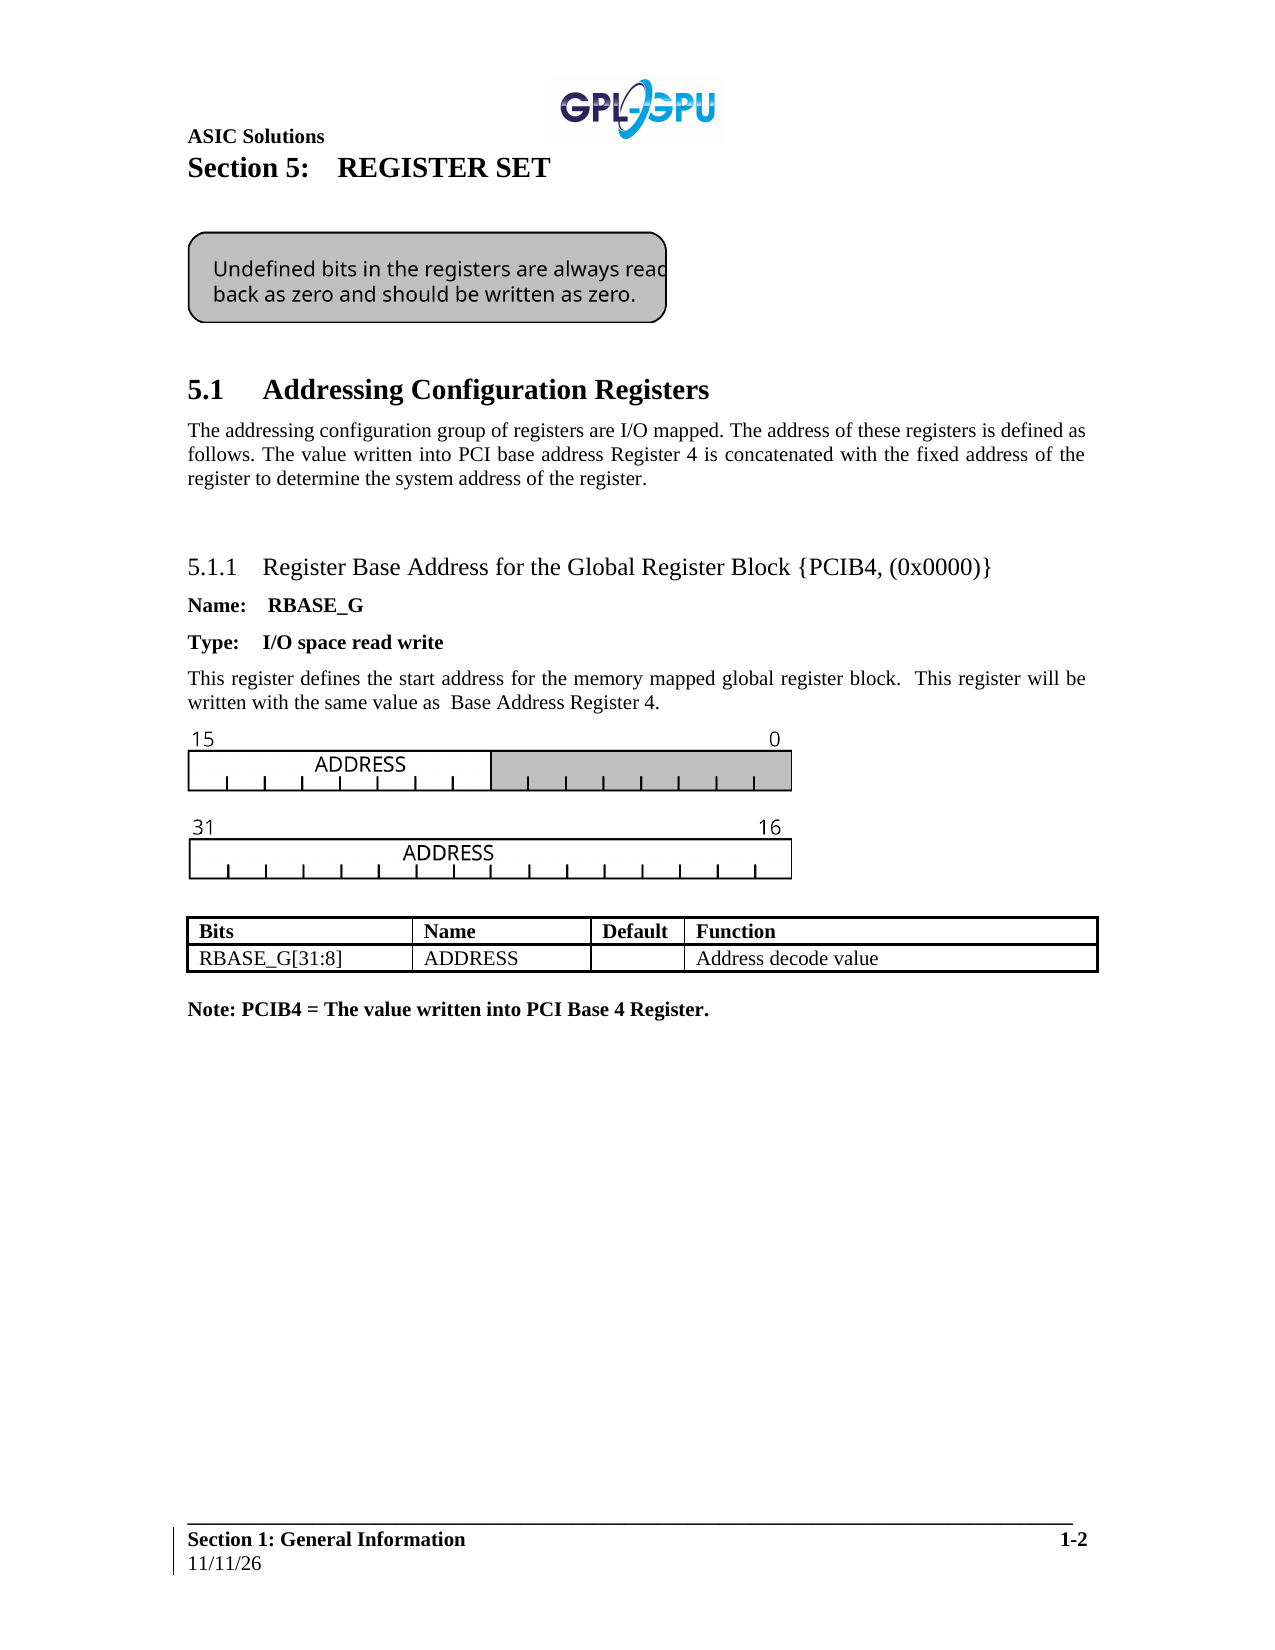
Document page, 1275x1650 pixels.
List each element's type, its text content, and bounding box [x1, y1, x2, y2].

table_header Default [592, 919, 684, 943]
table_header Function [685, 919, 1096, 943]
text Name: RBASE_G [187, 593, 1087, 617]
table_cell RBASE_G[31:8] [189, 946, 412, 970]
table_cell Address decode value [685, 946, 1096, 970]
table_cell [592, 946, 684, 970]
text This register defines the start address for the memory mapped global register block. This register will be written with the same value as Base Address Register 4. [187, 666, 1087, 714]
text Section 5: REGISTER SET [187, 150, 1087, 183]
subtitle 5.1 Addressing Configuration Registers [187, 372, 1087, 406]
subtitle 5.1.1 Register Base Address for the Global Register Block {PCIB4, (0x0000)} [187, 552, 1087, 581]
table_header Name [413, 919, 590, 943]
text The addressing configuration group of registers are I/O mapped. The address of these registers is defined as follows. The value written into PCI base address Register 4 is concatenated with the fixed address of the register to determine the system address of the register. [187, 418, 1087, 490]
text Note: PCIB4 = The value written into PCI Base 4 Register. [187, 997, 1087, 1021]
table_header Bits [189, 919, 412, 943]
text Type: I/O space read write [187, 630, 1087, 654]
picture [550, 75, 725, 144]
table_cell ADDRESS [413, 946, 590, 970]
